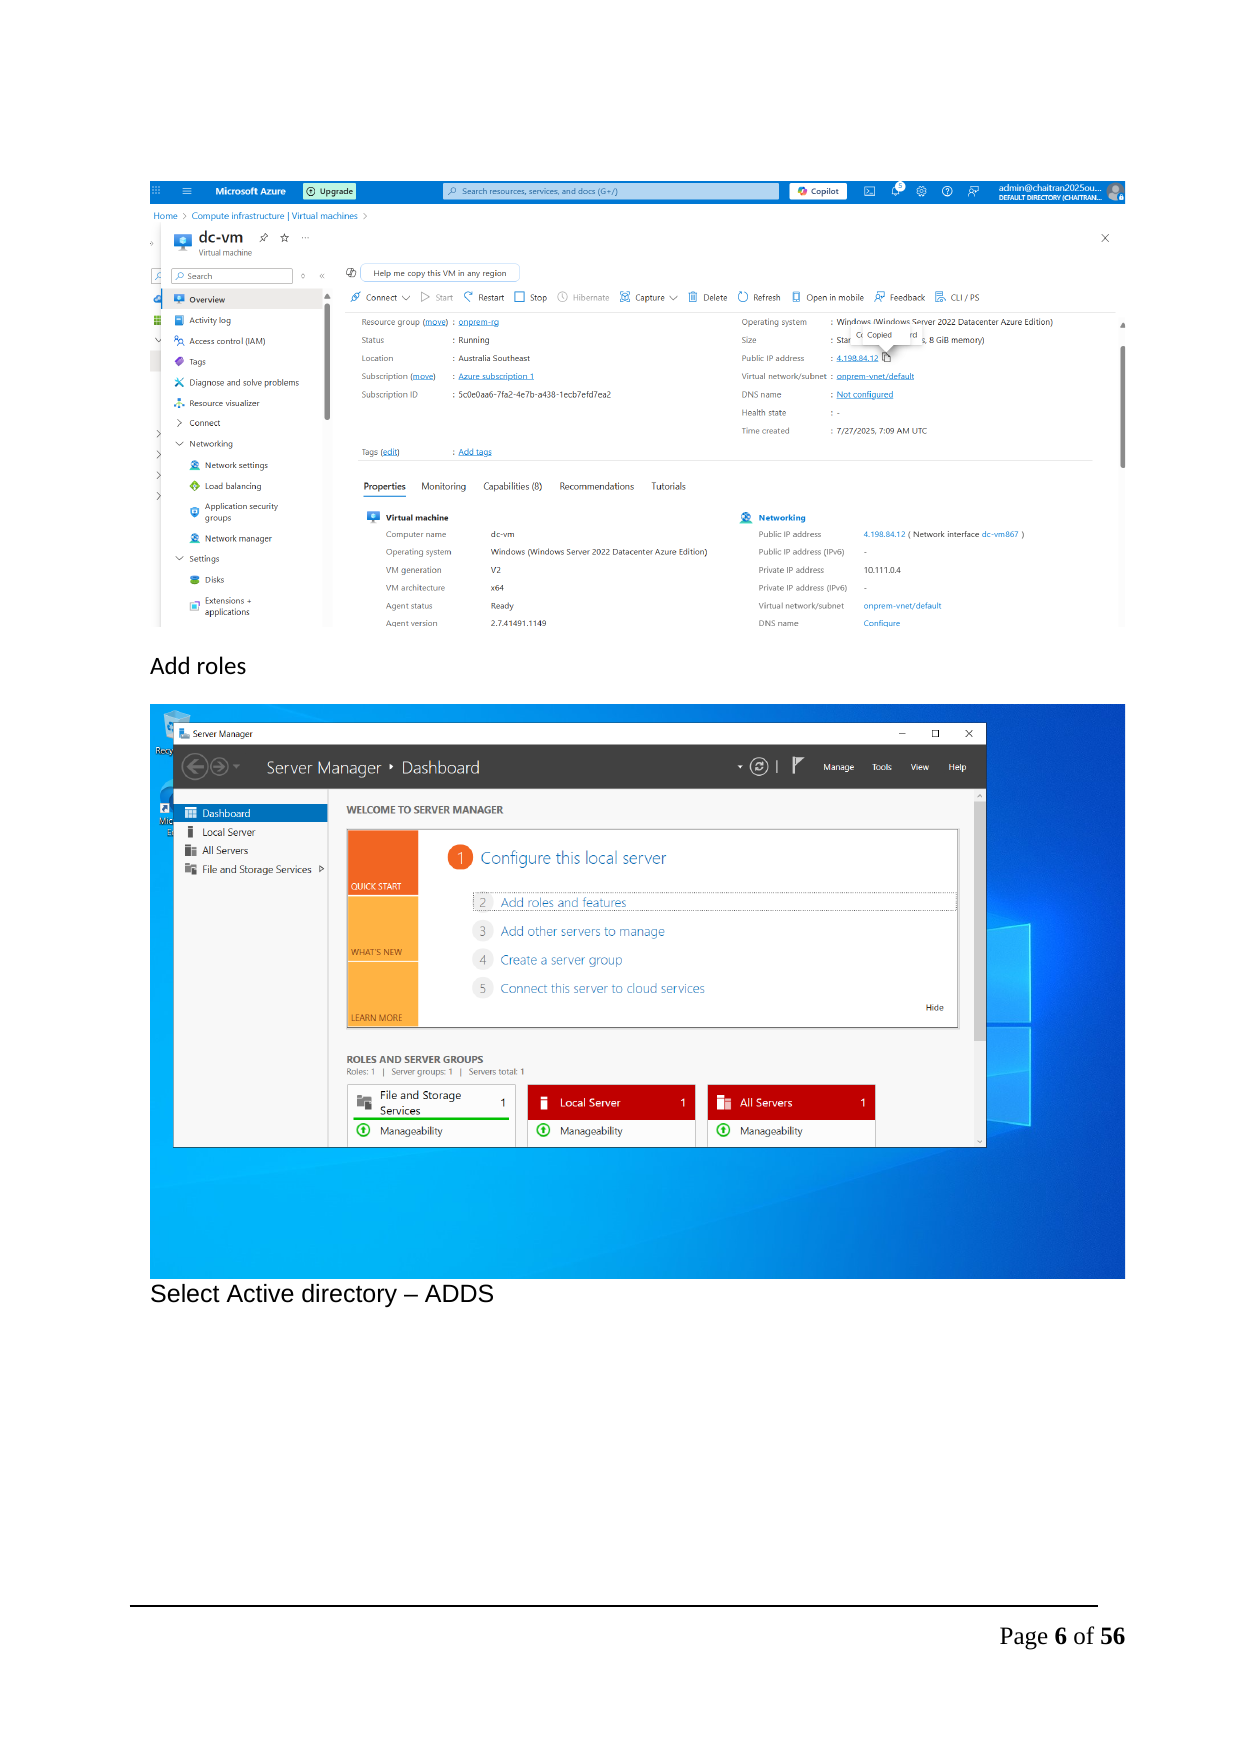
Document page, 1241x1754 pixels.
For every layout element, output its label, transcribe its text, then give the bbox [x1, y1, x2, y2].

picture [161, 704, 1125, 1279]
text Select Active directory – ADDS [150, 1279, 1125, 1308]
picture [361, 704, 387, 708]
picture [150, 181, 1125, 627]
text Add roles [150, 650, 1125, 681]
